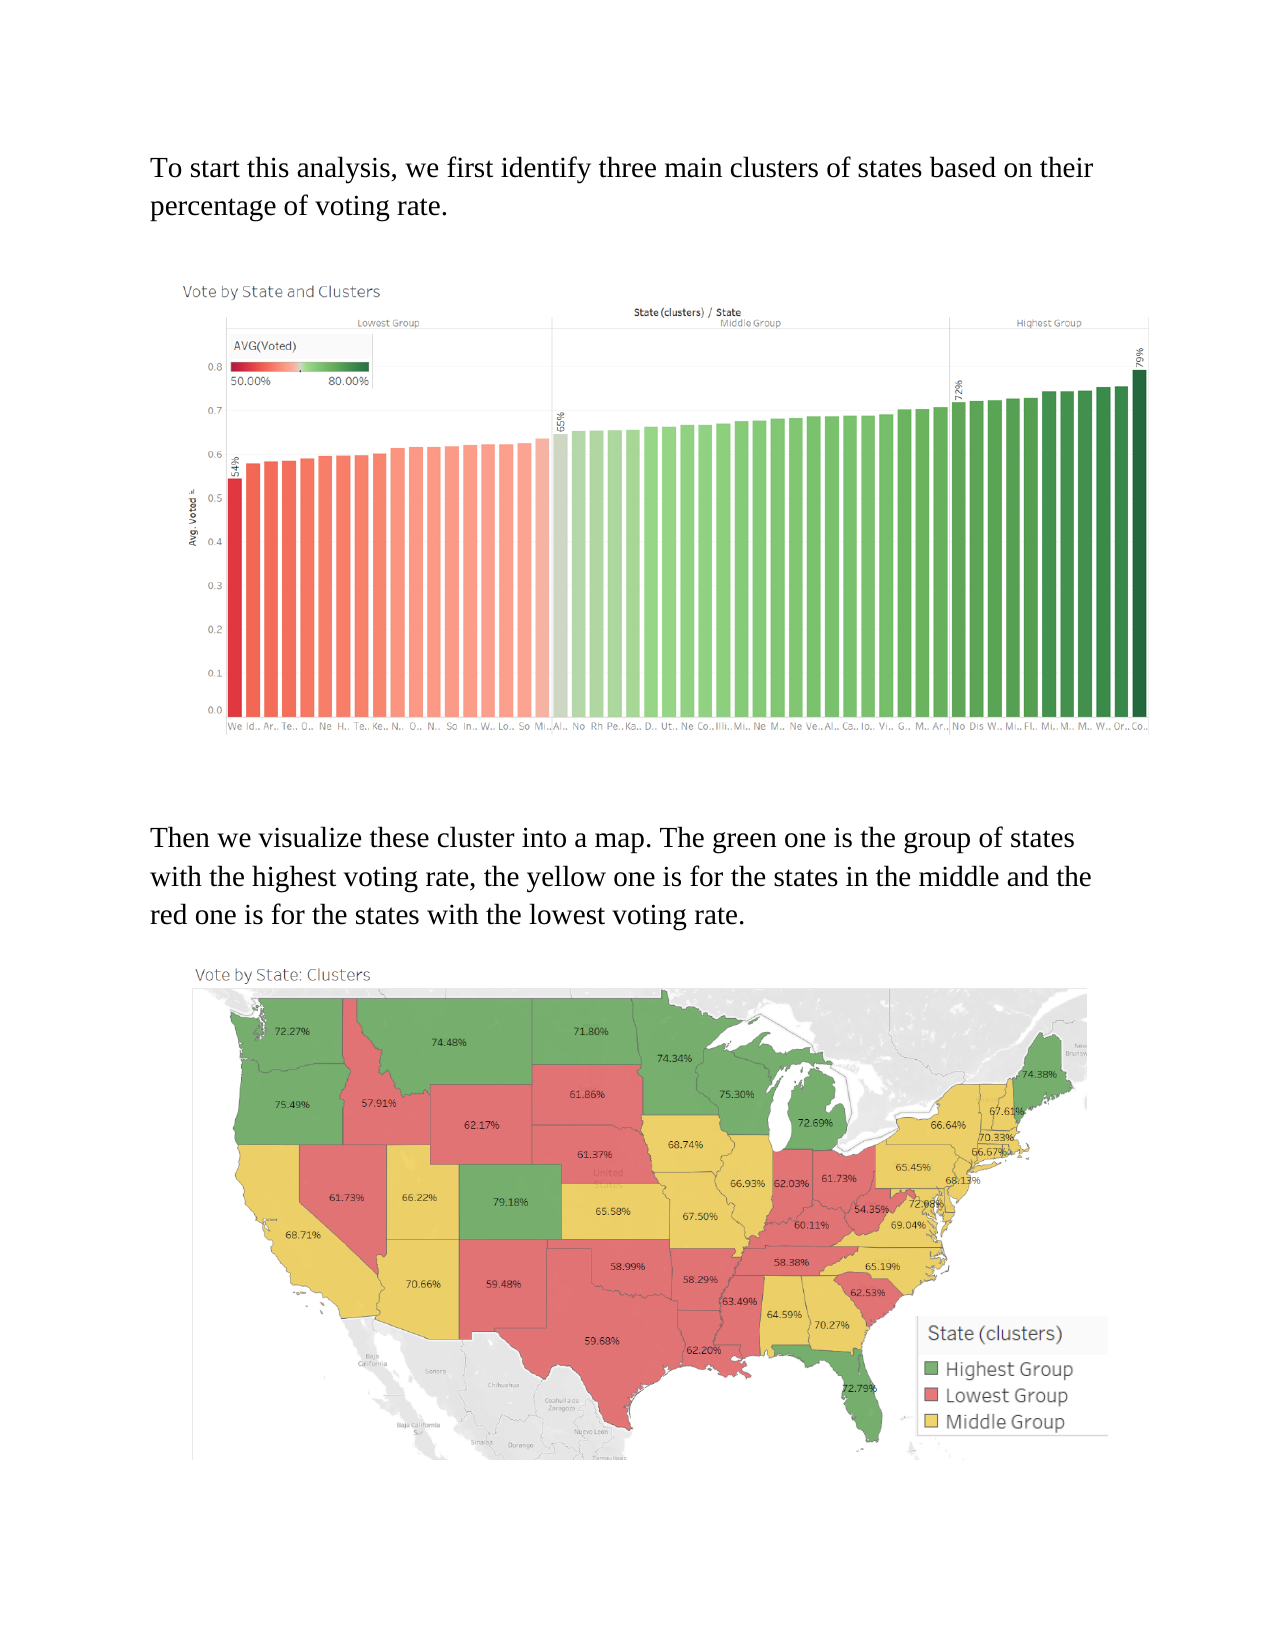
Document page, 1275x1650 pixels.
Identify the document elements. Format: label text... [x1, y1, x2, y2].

text To start this analysis, we first identify three main clusters of states based on their percentage of voting rate. [150, 150, 1125, 222]
picture [177, 278, 1153, 735]
picture [189, 961, 1108, 1460]
text Then we visualize these cluster into a map. The green one is the group of states with the highest voting rate, the yellow one is for the states in the middle and the red one is for the states with the lowest voting rate. [150, 820, 1125, 931]
